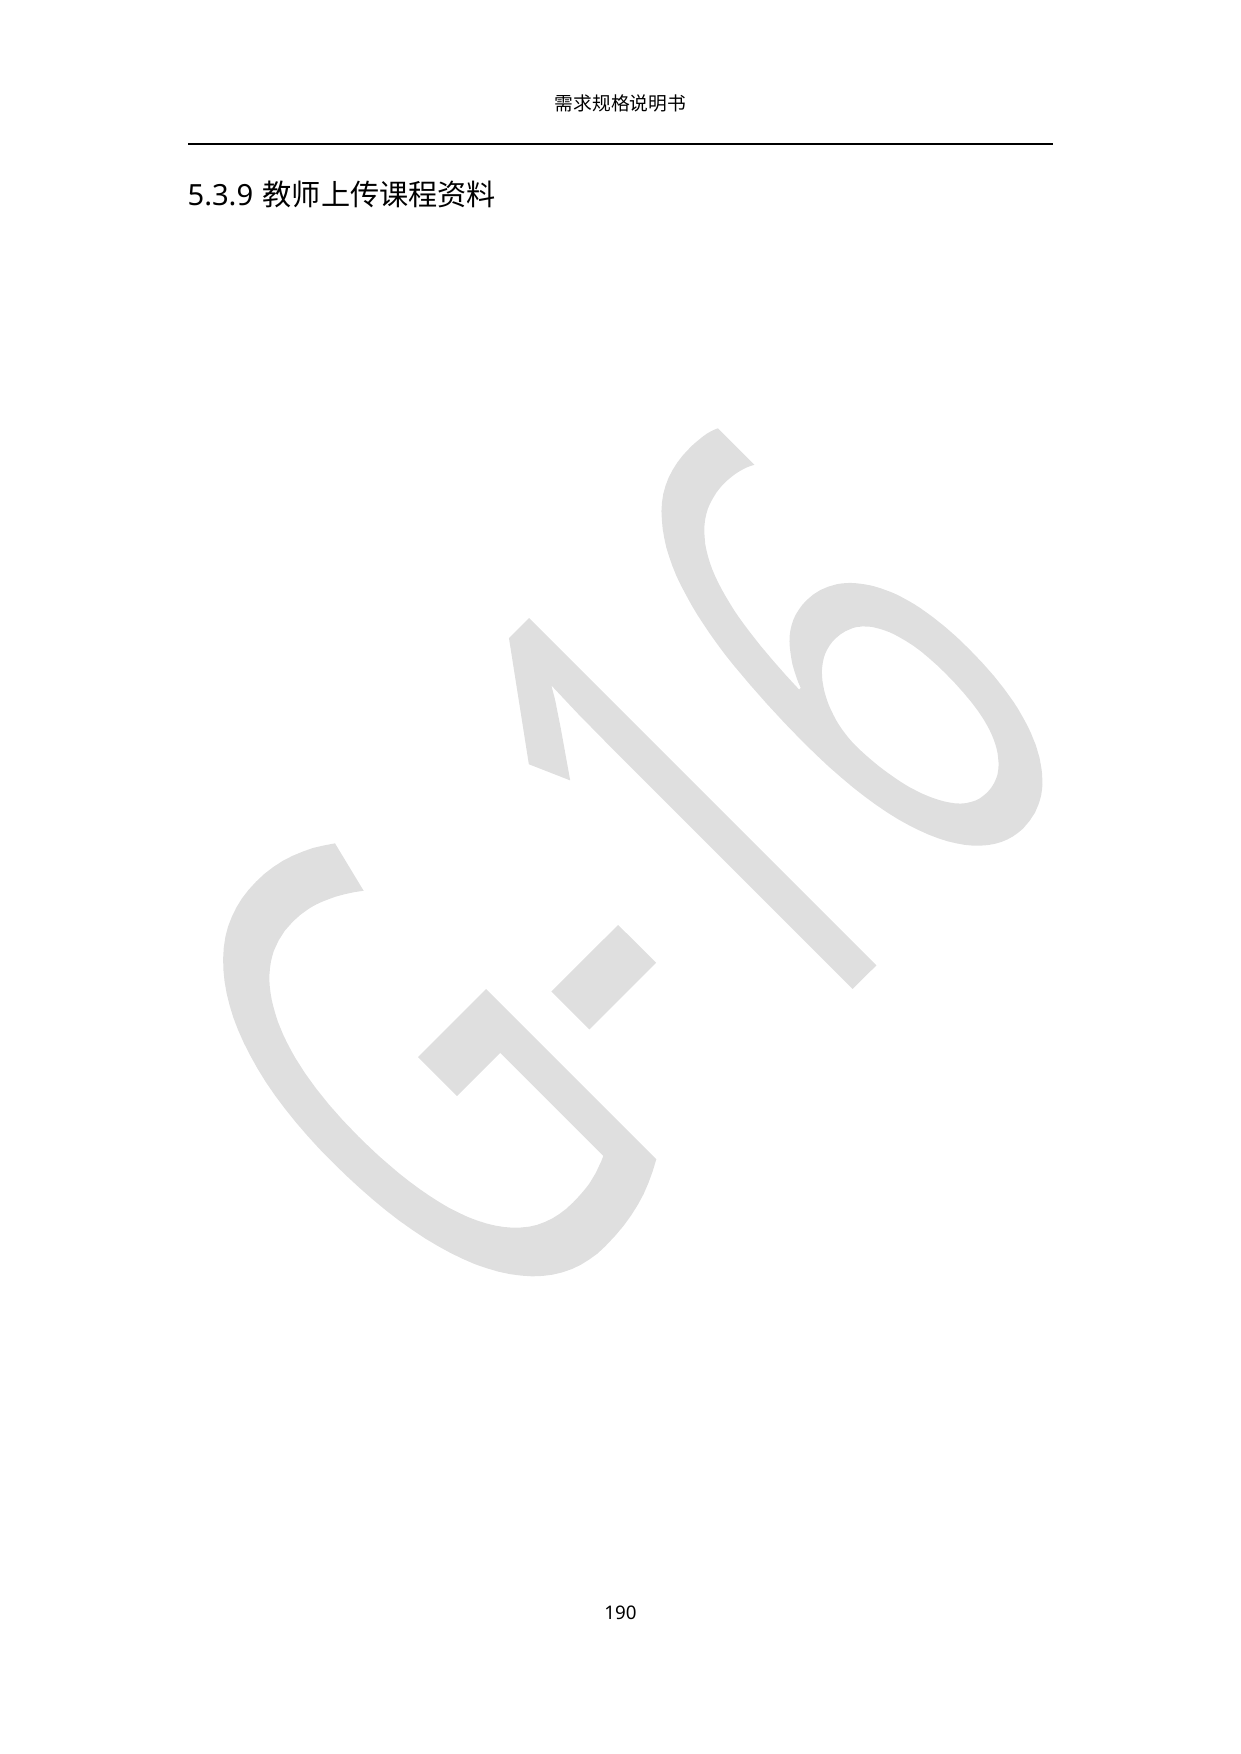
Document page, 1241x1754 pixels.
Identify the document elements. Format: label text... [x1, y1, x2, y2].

subtitle 教师上传课程资料 [187, 160, 1053, 225]
